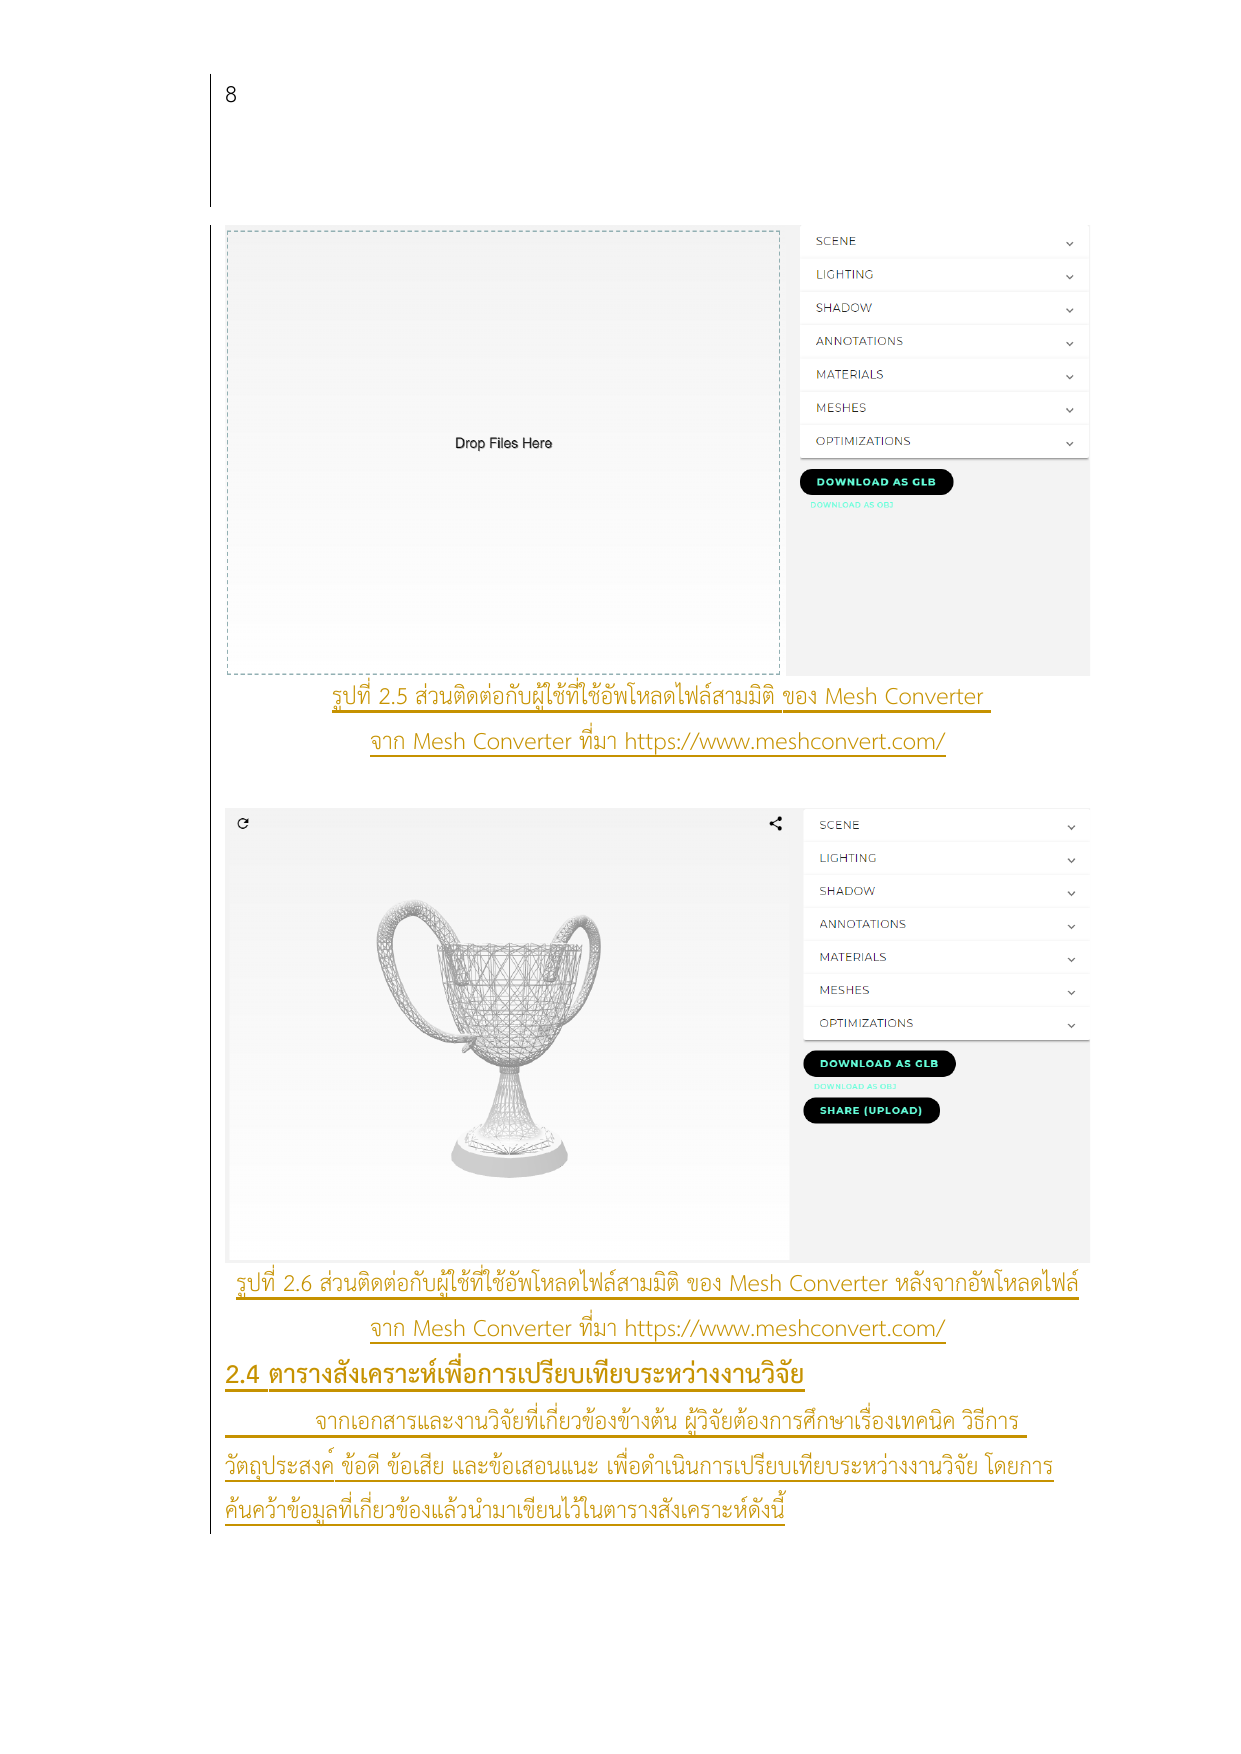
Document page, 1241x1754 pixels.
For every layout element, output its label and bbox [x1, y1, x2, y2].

picture [225, 808, 1091, 1263]
picture [225, 225, 1091, 676]
